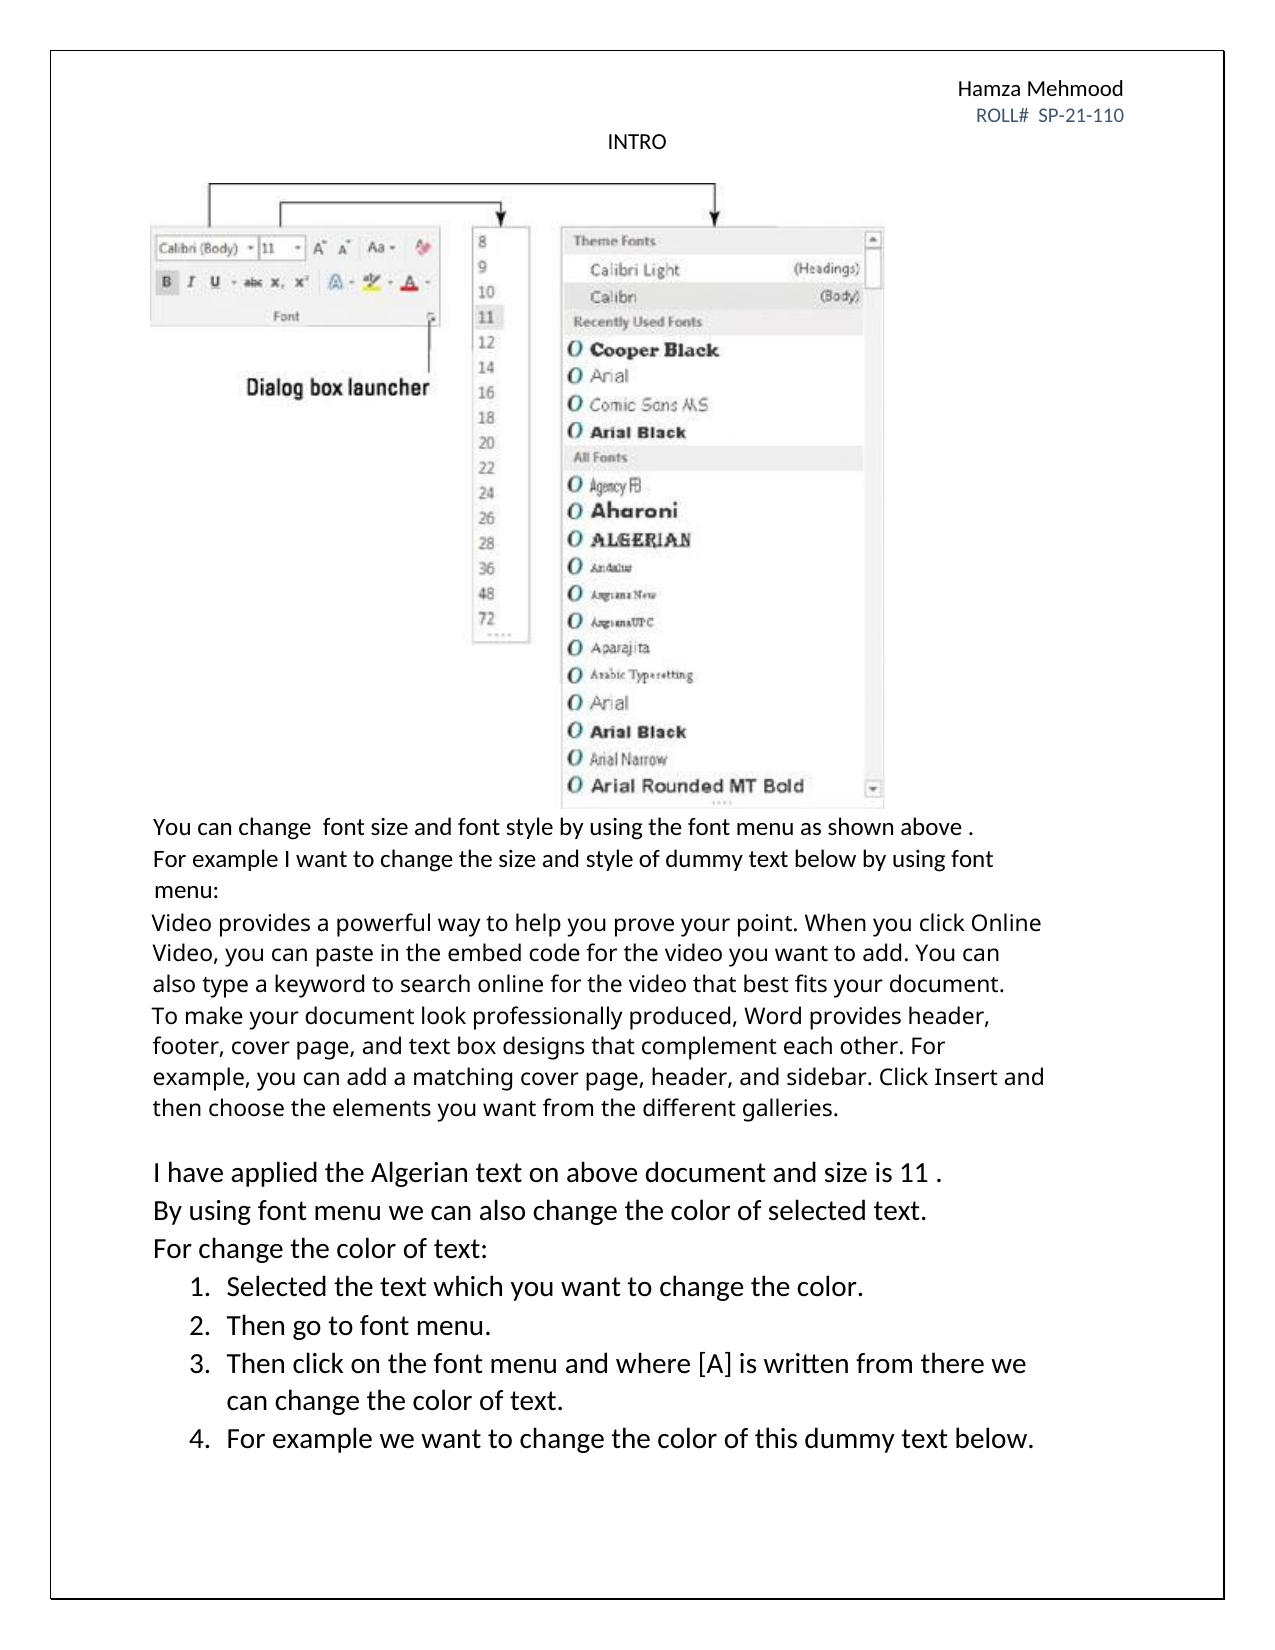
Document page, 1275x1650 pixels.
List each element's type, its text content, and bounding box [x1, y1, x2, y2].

list Then go to font menu. [189, 1307, 1074, 1342]
text Video provides a powerful way to help you prove your point. When you click Online Video, you can paste in the embed code for the video you want to add. You can also type a keyword to search online for the video that best fits your document. [151, 907, 1050, 999]
text I have applied the Algerian text on above document and size is 11 . [153, 1154, 1074, 1189]
text By using font menu we can also change the color of selected text. [153, 1192, 1074, 1228]
list For example we want to change the color of this dummy text below. [189, 1420, 1074, 1455]
text To make your document look professionally produced, Word provides header, footer, cover page, and text box designs that complement each other. For example, you can add a matching cover page, header, and sidebar. Click Insert and then choose the elements you want from the different galleries. [151, 999, 1050, 1123]
text For example I want to change the size and style of dummy text below by using font menu: [153, 843, 1041, 905]
text You can change font size and font style by using the font menu as shown above . [153, 811, 1041, 841]
text For change the color of text: [153, 1230, 1074, 1266]
list Selected the text which you want to change the color. [189, 1268, 1074, 1304]
picture [150, 183, 885, 809]
list Then click on the font menu and where [A] is written from there we can change the color of text. [189, 1345, 1074, 1417]
